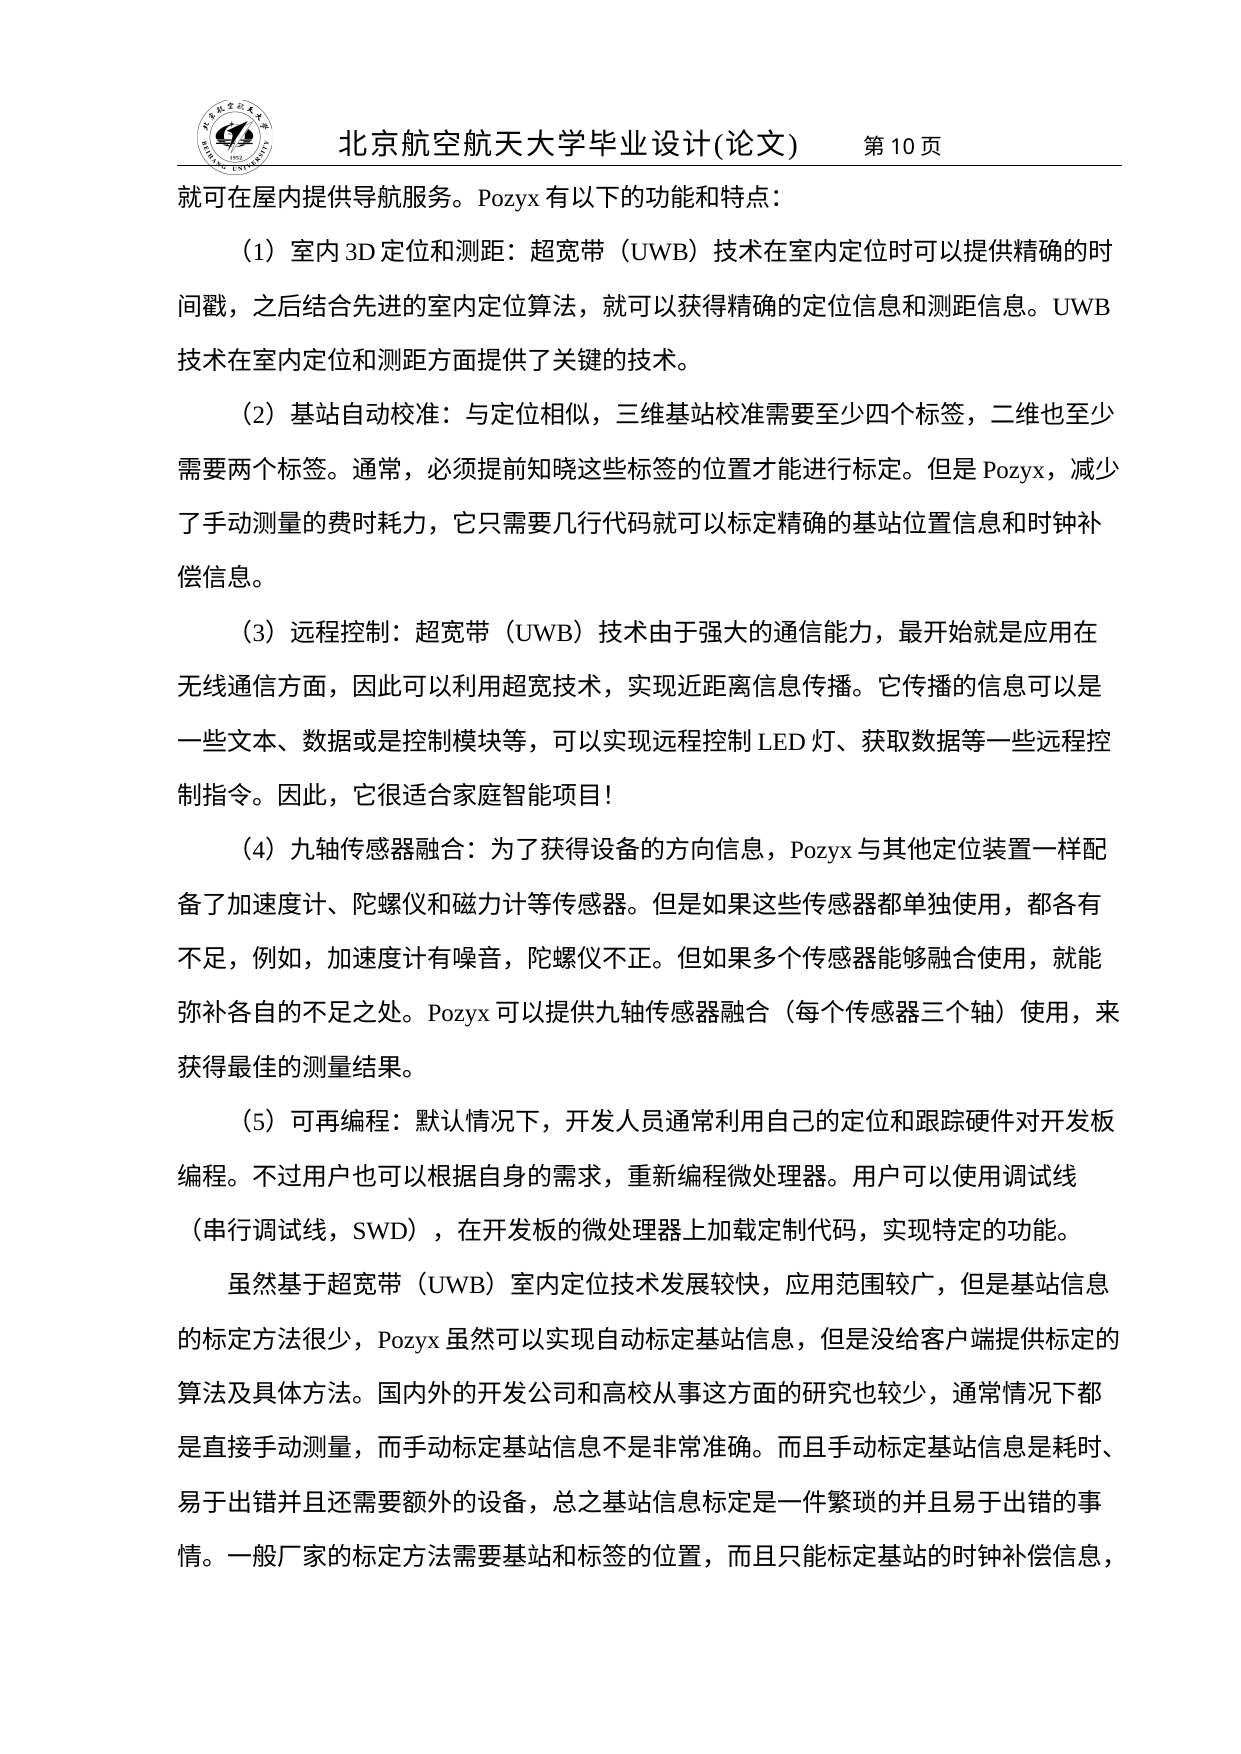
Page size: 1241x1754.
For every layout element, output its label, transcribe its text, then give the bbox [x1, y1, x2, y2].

text （4）九轴传感器融合：为了获得设备的方向信息，Pozyx与其他定位装置一样配备了加速度计、陀螺仪和磁力计等传感器。但是如果这些传感器都单独使用，都各有不足，例如，加速度计有噪音，陀螺仪不正。但如果多个传感器能够融合使用，就能弥补各自的不足之处。Pozyx可以提供九轴传感器融合（每个传感器三个轴）使用，来获得最佳的测量结果。 [177, 830, 1122, 1083]
text （2）基站自动校准：与定位相似，三维基站校准需要至少四个标签，二维也至少需要两个标签。通常，必须提前知晓这些标签的位置才能进行标定。但是Pozyx，减少了手动测量的费时耗力，它只需要几行代码就可以标定精确的基站位置信息和时钟补偿信息。 [177, 395, 1122, 594]
text （5）可再编程：默认情况下，开发人员通常利用自己的定位和跟踪硬件对开发板编程。不过用户也可以根据自身的需求，重新编程微处理器。用户可以使用调试线（串行调试线，SWD），在开发板的微处理器上加载定制代码，实现特定的功能。 [177, 1102, 1122, 1247]
picture [197, 166, 273, 175]
picture [197, 100, 273, 165]
text （1）室内3D定位和测距：超宽带（UWB）技术在室内定位时可以提供精确的时间戳，之后结合先进的室内定位算法，就可以获得精确的定位信息和测距信息。UWB技术在室内定位和测距方面提供了关键的技术。 [177, 232, 1122, 377]
text （3）远程控制：超宽带（UWB）技术由于强大的通信能力，最开始就是应用在无线通信方面，因此可以利用超宽技术，实现近距离信息传播。它传播的信息可以是一些文本、数据或是控制模块等，可以实现远程控制LED灯、获取数据等一些远程控制指令。因此，它很适合家庭智能项目！ [177, 612, 1122, 812]
